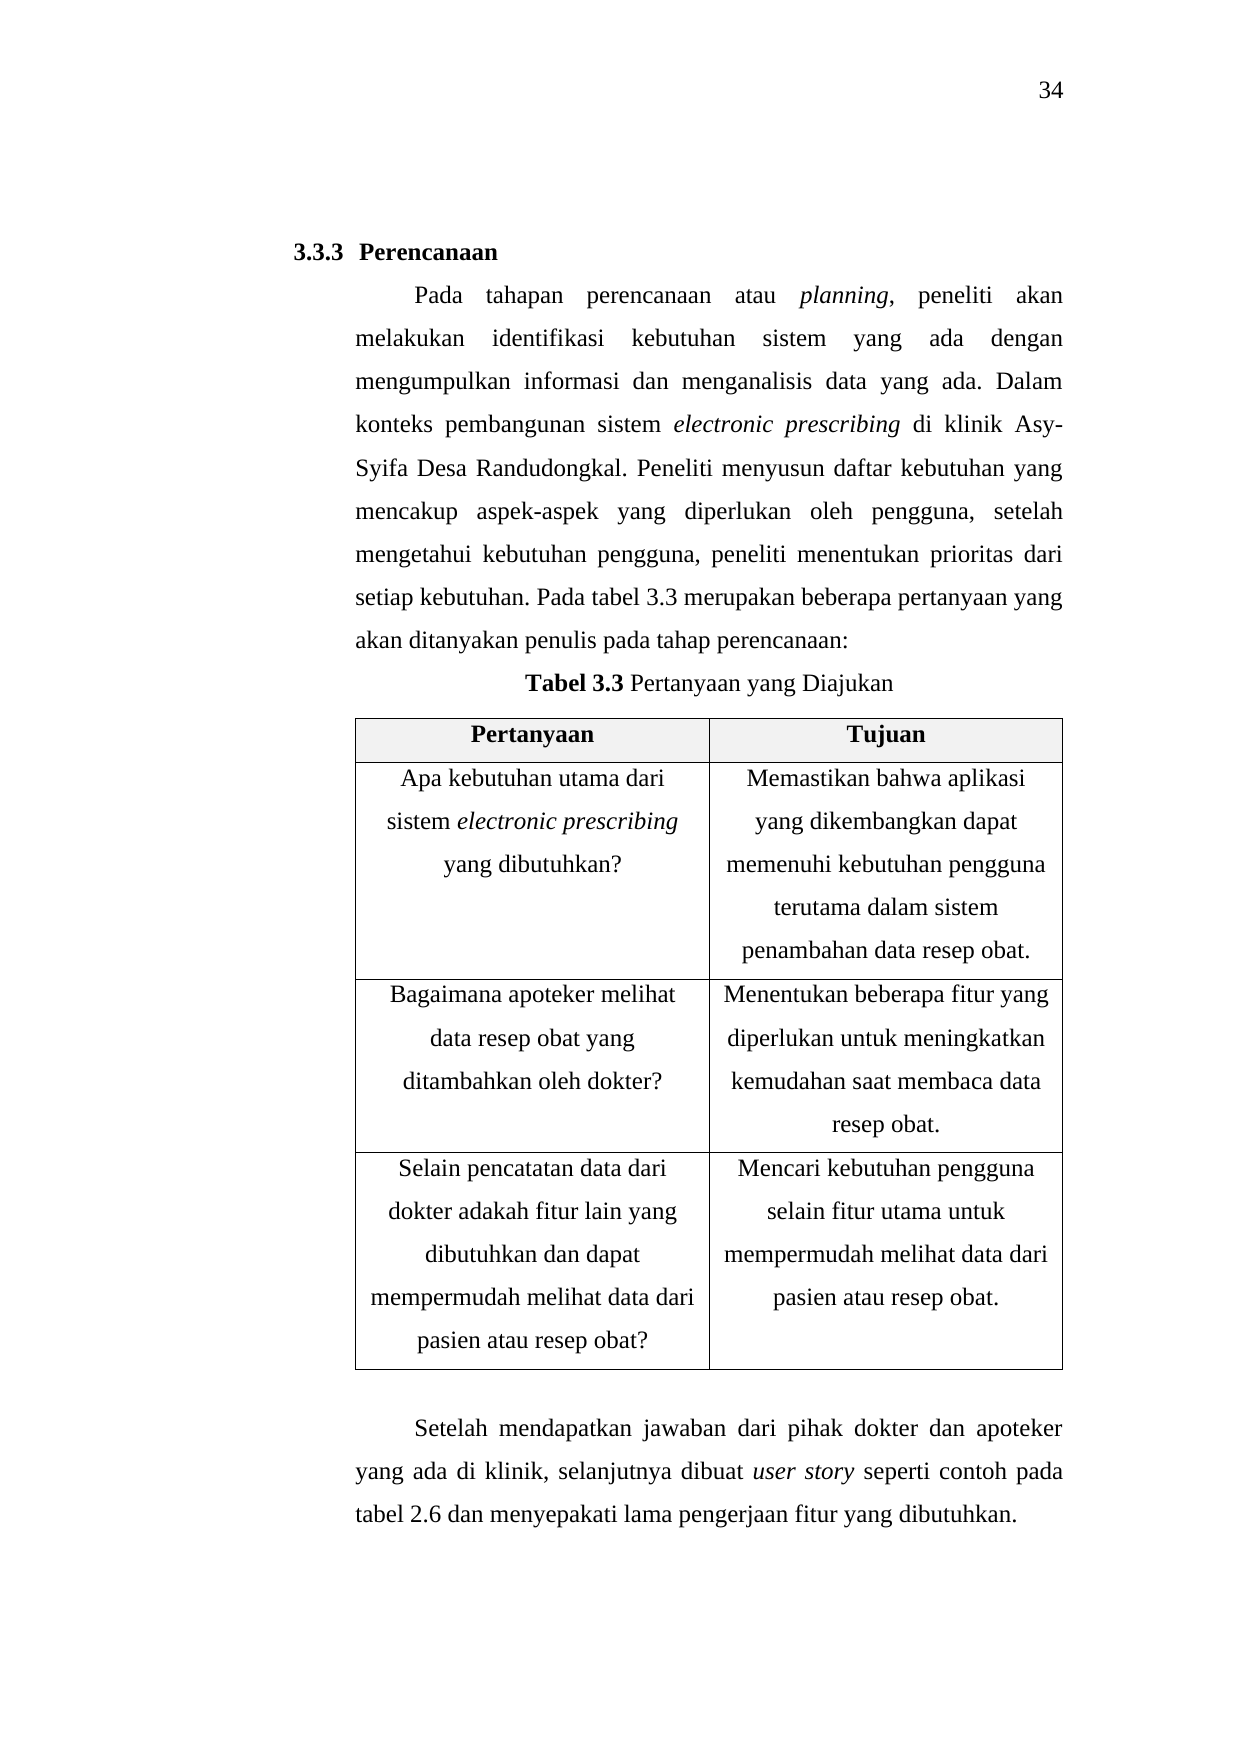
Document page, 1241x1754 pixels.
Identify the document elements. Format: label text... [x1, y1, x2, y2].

text Setelah mendapatkan jawaban dari pihak dokter dan apoteker yang ada di klinik, selanjutnya dibuat user story seperti contoh pada tabel 2.6 dan menyepakati lama pengerjaan fitur yang dibutuhkan. [355, 1413, 1063, 1528]
text Pada tahapan perencanaan atau planning, peneliti akan melakukan identifikasi kebutuhan sistem yang ada dengan mengumpulkan informasi dan menganalisis data yang ada. Dalam konteks pembangunan sistem electronic prescribing di klinik Asy-Syifa Desa Randudongkal. Peneliti menyusun daftar kebutuhan yang mencakup aspek-aspek yang diperlukan oleh pengguna, setelah mengetahui kebutuhan pengguna, peneliti menentukan prioritas dari setiap kebutuhan. Pada tabel 3.3 merupakan beberapa pertanyaan yang akan ditanyakan penulis pada tahap perencanaan: [355, 280, 1063, 654]
text Tabel 3.3 Pertanyaan yang Diajukan [355, 668, 1063, 697]
table_cell Apa kebutuhan utama dari sistem electronic prescribing yang dibutuhkan? [356, 763, 709, 978]
table_cell Bagaimana apoteker melihat data resep obat yang ditambahkan oleh dokter? [356, 980, 709, 1152]
table_cell Menentukan beberapa fitur yang diperlukan untuk meningkatkan kemudahan saat membaca data resep obat. [710, 980, 1062, 1152]
table_cell Mencari kebutuhan pengguna selain fitur utama untuk mempermudah melihat data dari pasien atau resep obat. [710, 1153, 1062, 1368]
table_header Tujuan [710, 719, 1062, 762]
subtitle Perencanaan [293, 237, 1063, 266]
table_cell Memastikan bahwa aplikasi yang dikembangkan dapat memenuhi kebutuhan pengguna terutama dalam sistem penambahan data resep obat. [710, 763, 1062, 978]
table_cell Selain pencatatan data dari dokter adakah fitur lain yang dibutuhkan dan dapat mempermudah melihat data dari pasien atau resep obat? [356, 1153, 709, 1368]
table_header Pertanyaan [356, 719, 709, 762]
